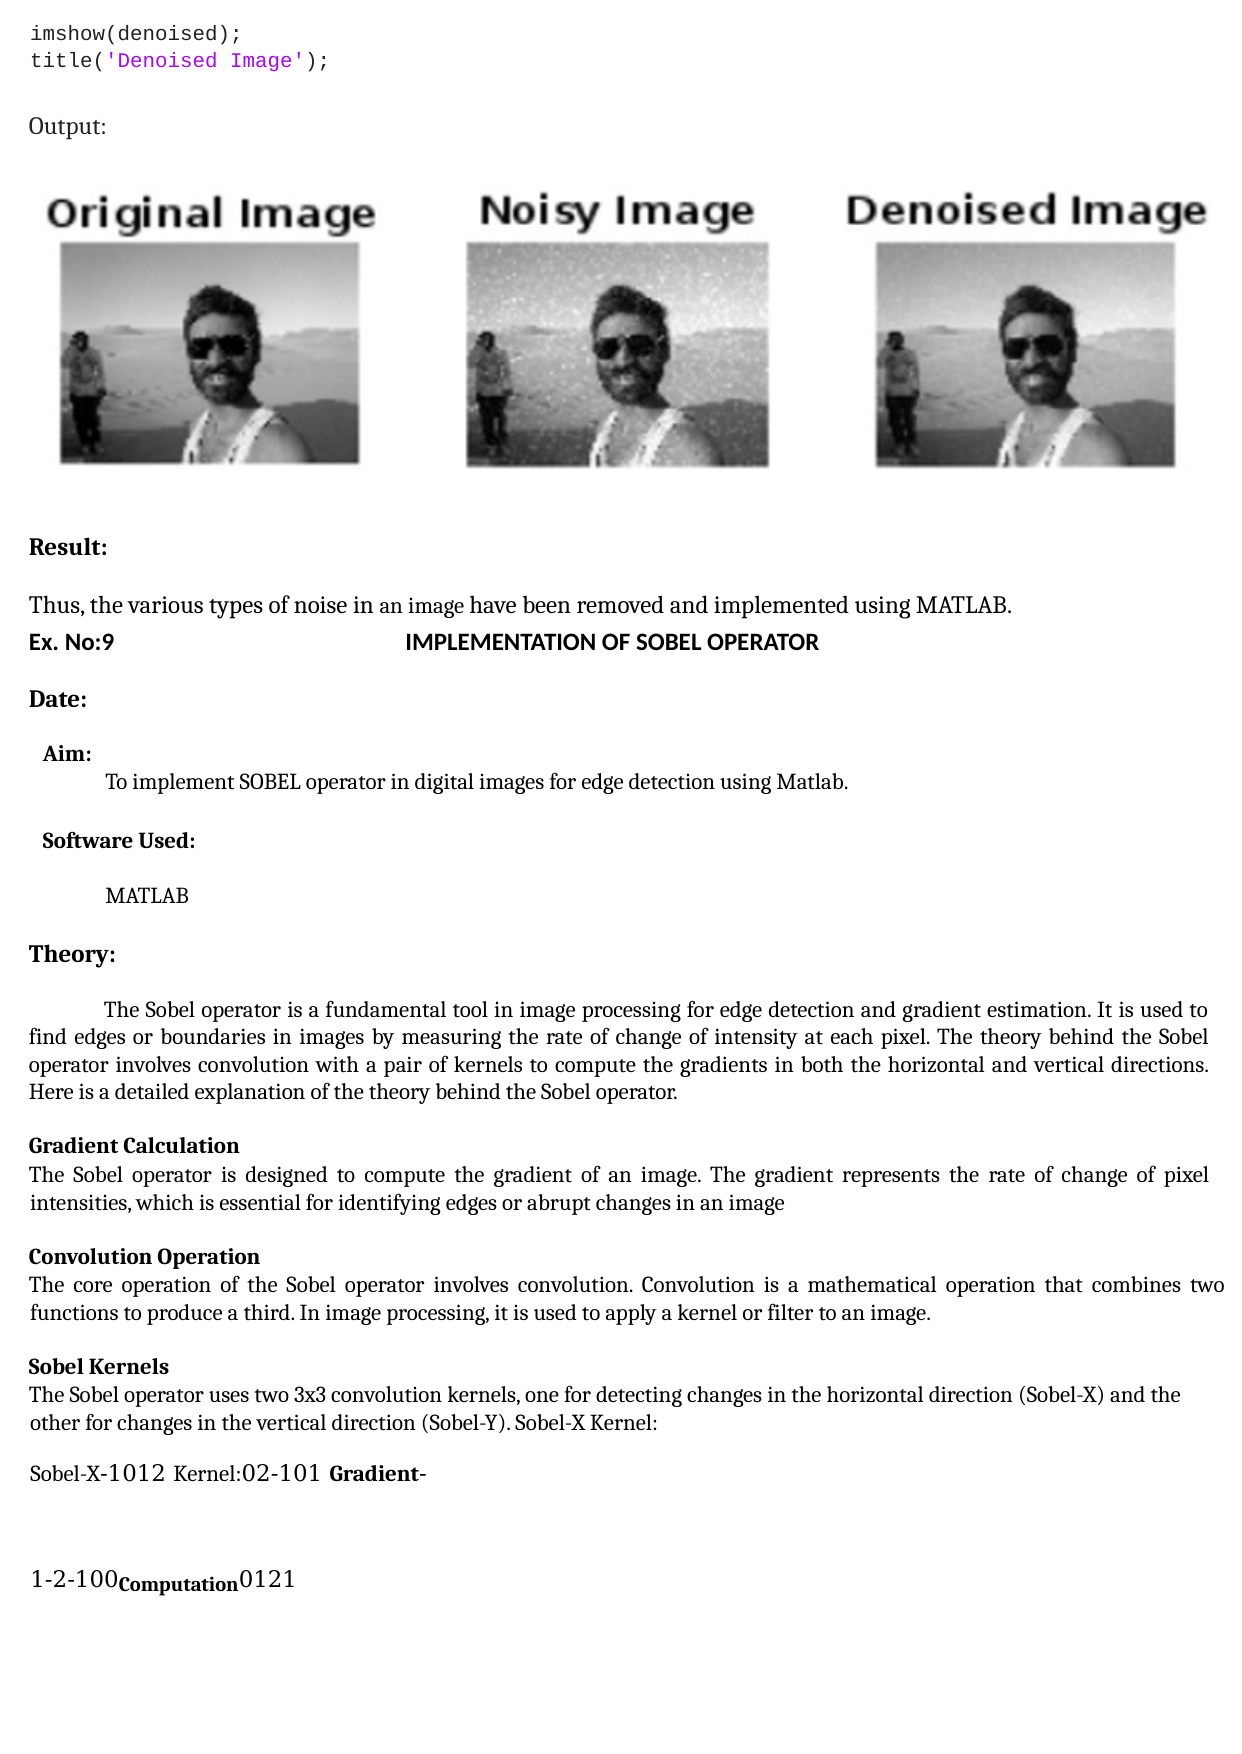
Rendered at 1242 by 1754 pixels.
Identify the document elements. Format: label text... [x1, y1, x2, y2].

text Gradient Calculation [29, 1133, 285, 1160]
text Aim: [43, 740, 285, 767]
text Date: [29, 685, 1226, 714]
text Sobel Kernels [29, 1354, 285, 1380]
text Thus, the various types of noise in an image have been removed and implemented using MATLAB. [29, 591, 1210, 620]
text Ex. No:9 IMPLEMENTATION OF SOBEL OPERATOR [29, 626, 1226, 656]
text To implement SOBEL operator in digital images for edge detection using Matlab. [105, 769, 1211, 795]
text Theory: [29, 940, 1226, 969]
text Output: [29, 112, 1226, 141]
text The Sobel operator is designed to compute the gradient of an image. The gradient represents the rate of change of pixel intensities, which is essential for identifying edges or abrupt changes in an image [29, 1162, 1211, 1216]
text Software Used: [43, 827, 285, 854]
text The Sobel operator uses two 3x3 convolution kernels, one for detecting changes in the horizontal direction (Sobel-X) and the other for changes in the vertical direction (Sobel-Y). Sobel-X Kernel: [29, 1382, 1205, 1436]
text The core operation of the Sobel operator involves convolution. Convolution is a mathematical operation that combines two functions to produce a third. In image processing, it is used to apply a kernel or filter to an image. [29, 1272, 1226, 1326]
text Sobel-X-1012 Kernel:02-101 Gradient-1-2-100Computation0121 [30, 1459, 434, 1597]
text MATLAB [105, 883, 1211, 909]
text Result: [29, 533, 1226, 562]
picture [17, 163, 1231, 531]
text The Sobel operator is a fundamental tool in image processing for edge detection and gradient estimation. It is used to find edges or boundaries in images by measuring the rate of change of intensity at each pixel. The theory behind the Sobel operator involves convolution with a pair of kernels to compute the gradients in both the horizontal and vertical directions. Here is a detailed explanation of the theory behind the Sobel operator. [29, 997, 1211, 1105]
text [29, 23, 421, 73]
text Convolution Operation [29, 1243, 285, 1270]
